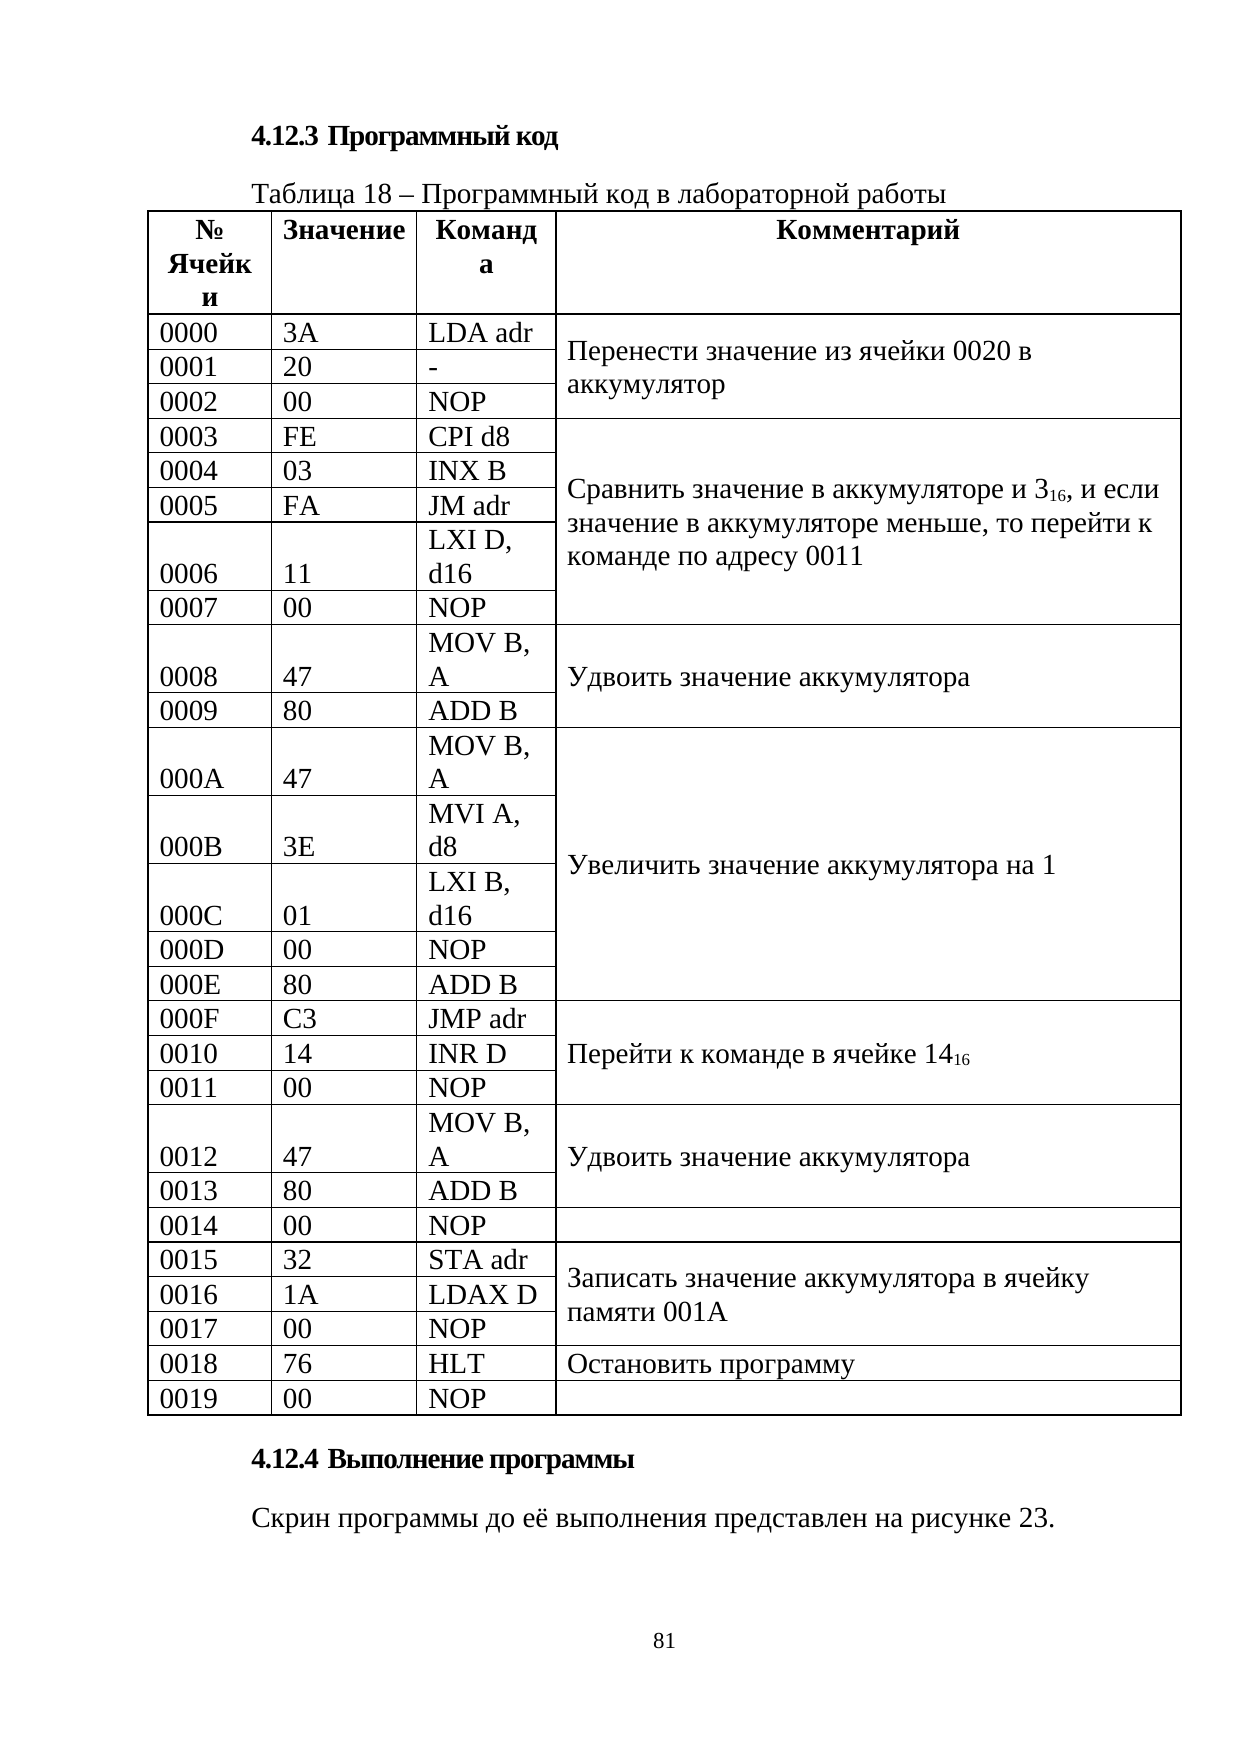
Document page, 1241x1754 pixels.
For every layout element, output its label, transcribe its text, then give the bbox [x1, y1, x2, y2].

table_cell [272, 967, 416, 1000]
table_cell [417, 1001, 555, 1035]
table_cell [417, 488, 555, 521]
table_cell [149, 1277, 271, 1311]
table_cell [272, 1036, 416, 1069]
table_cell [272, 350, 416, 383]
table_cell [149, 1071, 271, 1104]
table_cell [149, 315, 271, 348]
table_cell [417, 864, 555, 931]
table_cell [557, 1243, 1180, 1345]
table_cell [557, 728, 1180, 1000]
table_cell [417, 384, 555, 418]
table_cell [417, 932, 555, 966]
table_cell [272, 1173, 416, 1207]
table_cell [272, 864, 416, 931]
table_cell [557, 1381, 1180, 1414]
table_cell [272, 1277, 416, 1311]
title 4.12.3 Программный код [177, 118, 1152, 152]
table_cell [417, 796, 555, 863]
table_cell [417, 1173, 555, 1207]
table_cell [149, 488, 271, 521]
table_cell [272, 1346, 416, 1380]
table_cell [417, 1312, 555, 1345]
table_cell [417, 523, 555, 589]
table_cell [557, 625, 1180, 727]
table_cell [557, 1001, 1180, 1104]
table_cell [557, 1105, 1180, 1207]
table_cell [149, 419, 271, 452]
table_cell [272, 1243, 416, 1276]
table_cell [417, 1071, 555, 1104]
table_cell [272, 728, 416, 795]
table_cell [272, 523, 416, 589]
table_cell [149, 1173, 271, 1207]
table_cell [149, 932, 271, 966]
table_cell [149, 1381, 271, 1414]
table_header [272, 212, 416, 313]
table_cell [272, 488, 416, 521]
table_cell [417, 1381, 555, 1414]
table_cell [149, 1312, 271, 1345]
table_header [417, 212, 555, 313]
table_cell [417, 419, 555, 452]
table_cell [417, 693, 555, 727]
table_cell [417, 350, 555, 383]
title 4.12.4 Выполнение программы [177, 1441, 1152, 1475]
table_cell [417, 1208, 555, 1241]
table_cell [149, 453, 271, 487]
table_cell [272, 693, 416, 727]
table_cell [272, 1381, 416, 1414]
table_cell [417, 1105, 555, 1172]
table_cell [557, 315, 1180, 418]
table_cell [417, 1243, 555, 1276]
text Таблица 18 – Программный код в лабораторной работы [177, 177, 1152, 210]
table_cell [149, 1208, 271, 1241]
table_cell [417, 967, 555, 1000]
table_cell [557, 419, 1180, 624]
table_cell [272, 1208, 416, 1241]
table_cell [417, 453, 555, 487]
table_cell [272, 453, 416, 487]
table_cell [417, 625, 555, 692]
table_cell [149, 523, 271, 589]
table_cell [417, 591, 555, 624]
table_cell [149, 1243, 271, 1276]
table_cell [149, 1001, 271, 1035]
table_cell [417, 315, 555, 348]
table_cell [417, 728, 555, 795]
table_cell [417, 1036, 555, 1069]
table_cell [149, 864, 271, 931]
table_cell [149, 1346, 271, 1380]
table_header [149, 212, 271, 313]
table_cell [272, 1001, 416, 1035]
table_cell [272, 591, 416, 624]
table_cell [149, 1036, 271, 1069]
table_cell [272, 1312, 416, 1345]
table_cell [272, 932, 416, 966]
text Скрин программы до её выполнения представлен на рисунке 23. [177, 1500, 1152, 1533]
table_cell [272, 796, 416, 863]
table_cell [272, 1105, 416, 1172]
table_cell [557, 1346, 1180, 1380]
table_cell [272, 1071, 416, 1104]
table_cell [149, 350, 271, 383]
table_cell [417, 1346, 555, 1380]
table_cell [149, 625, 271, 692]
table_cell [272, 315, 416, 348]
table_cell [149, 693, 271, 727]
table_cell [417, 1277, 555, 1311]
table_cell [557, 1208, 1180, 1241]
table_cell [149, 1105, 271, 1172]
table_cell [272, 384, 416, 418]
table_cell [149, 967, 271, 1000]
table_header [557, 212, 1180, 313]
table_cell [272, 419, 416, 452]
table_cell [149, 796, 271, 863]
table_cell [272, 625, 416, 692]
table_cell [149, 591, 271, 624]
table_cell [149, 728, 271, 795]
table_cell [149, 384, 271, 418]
